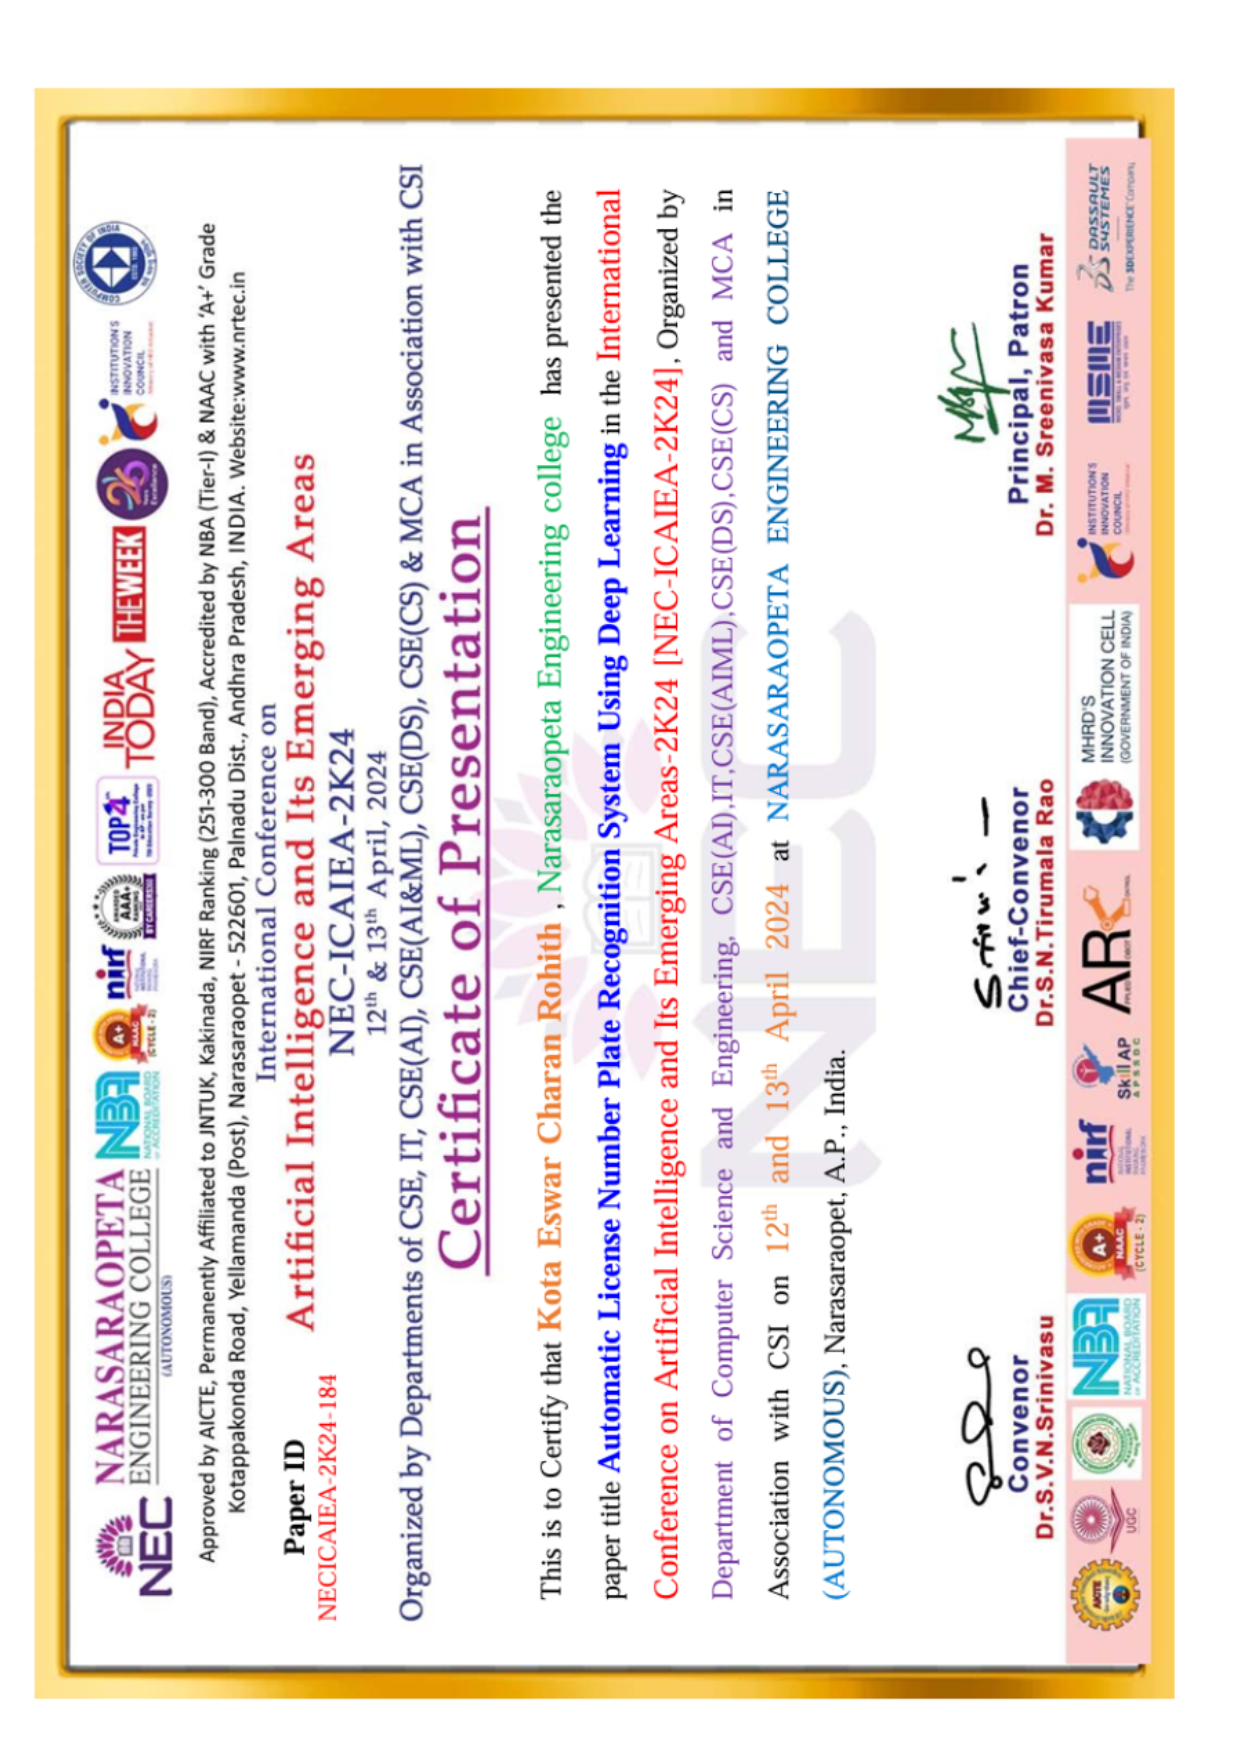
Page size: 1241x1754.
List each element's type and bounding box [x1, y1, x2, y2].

picture [26, 78, 1197, 1701]
